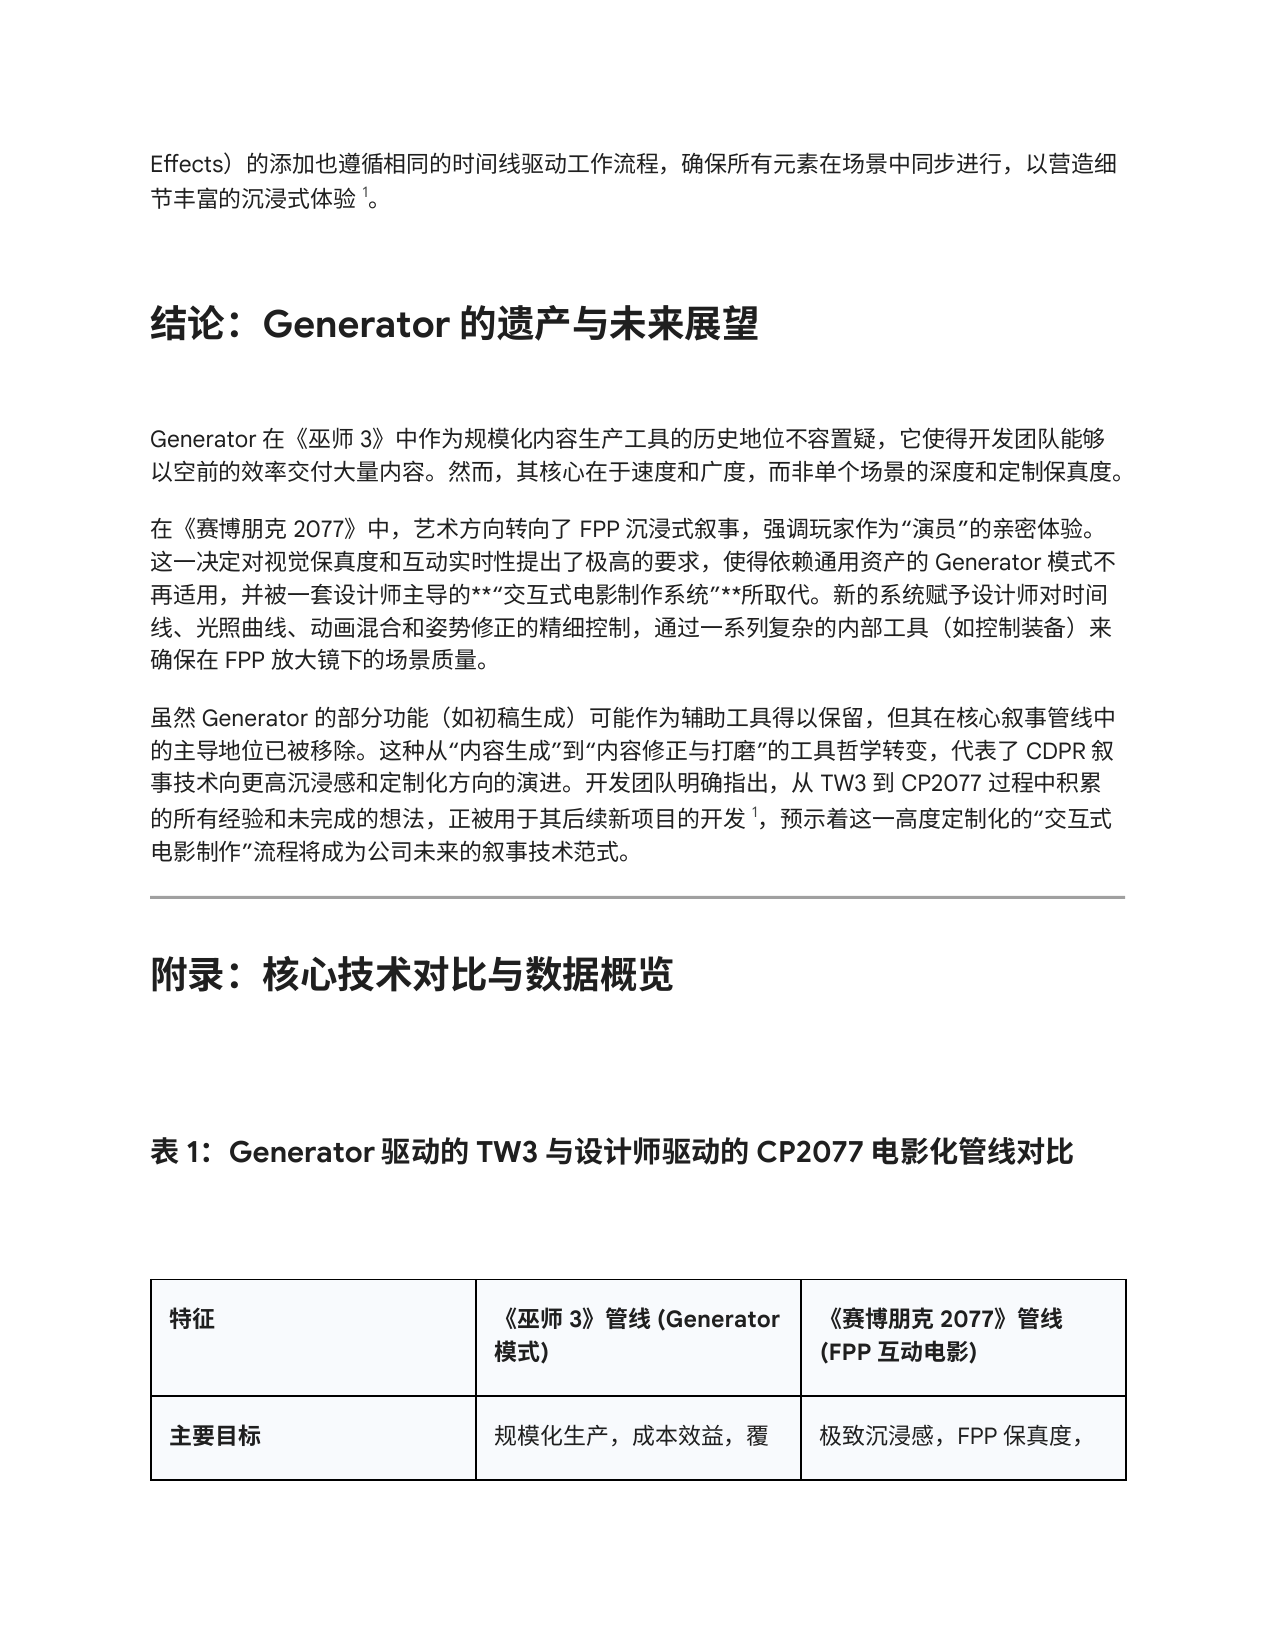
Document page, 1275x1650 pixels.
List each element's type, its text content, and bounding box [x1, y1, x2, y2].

subtitle 附录：核心技术对比与数据概览 [150, 953, 1125, 1000]
table_header 《赛博朋克 2077》管线 (FPP 互动电影) [802, 1280, 1125, 1395]
subtitle 结论：Generator 的遗产与未来展望 [150, 302, 1125, 348]
table_header 《巫师 3》管线 (Generator 模式) [477, 1280, 800, 1395]
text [150, 150, 1125, 214]
table_cell 规模化生产，成本效益，覆盖内容量 [477, 1397, 800, 1479]
text 在《赛博朋克 2077》中，艺术方向转向了 FPP 沉浸式叙事，强调玩家作为“演员”的亲密体验。这一决定对视觉保真度和互动实时性提出了极高的要求，使得依赖通用资产的 Generator 模式不再适用，并被一套设计师主导的**“交互式电影制作系统”**所取代。新的系统赋予设计师对时间线、光照曲线、动画混合和姿势修正的精细控制，通过一系列复杂的内部工具（如控制装备）来确保在 FPP 放大镜下的场景质量。 [150, 516, 1125, 675]
table_header 特征 [152, 1280, 475, 1395]
text Generator 在《巫师 3》中作为规模化内容生产工具的历史地位不容置疑，它使得开发团队能够以空前的效率交付大量内容。然而，其核心在于速度和广度，而非单个场景的深度和定制保真度。 [150, 425, 1125, 487]
text 虽然 Generator 的部分功能（如初稿生成）可能作为辅助工具得以保留，但其在核心叙事管线中的主导地位已被移除。这种从“内容生成”到“内容修正与打磨”的工具哲学转变，代表了 CDPR 叙事技术向更高沉浸感和定制化方向的演进。开发团队明确指出，从 TW3 到 CP2077 过程中积累的所有经验和未完成的想法，正被用于其后续新项目的开发 1，预示着这一高度定制化的“交互式电影制作”流程将成为公司未来的叙事技术范式。 [150, 704, 1125, 867]
table_cell 极致沉浸感，FPP 保真度，玩家代理权 [802, 1397, 1125, 1479]
subtitle 表 1：Generator 驱动的 TW3 与设计师驱动的 CP2077 电影化管线对比 [150, 1134, 1125, 1171]
table_cell 主要目标 [152, 1397, 475, 1479]
